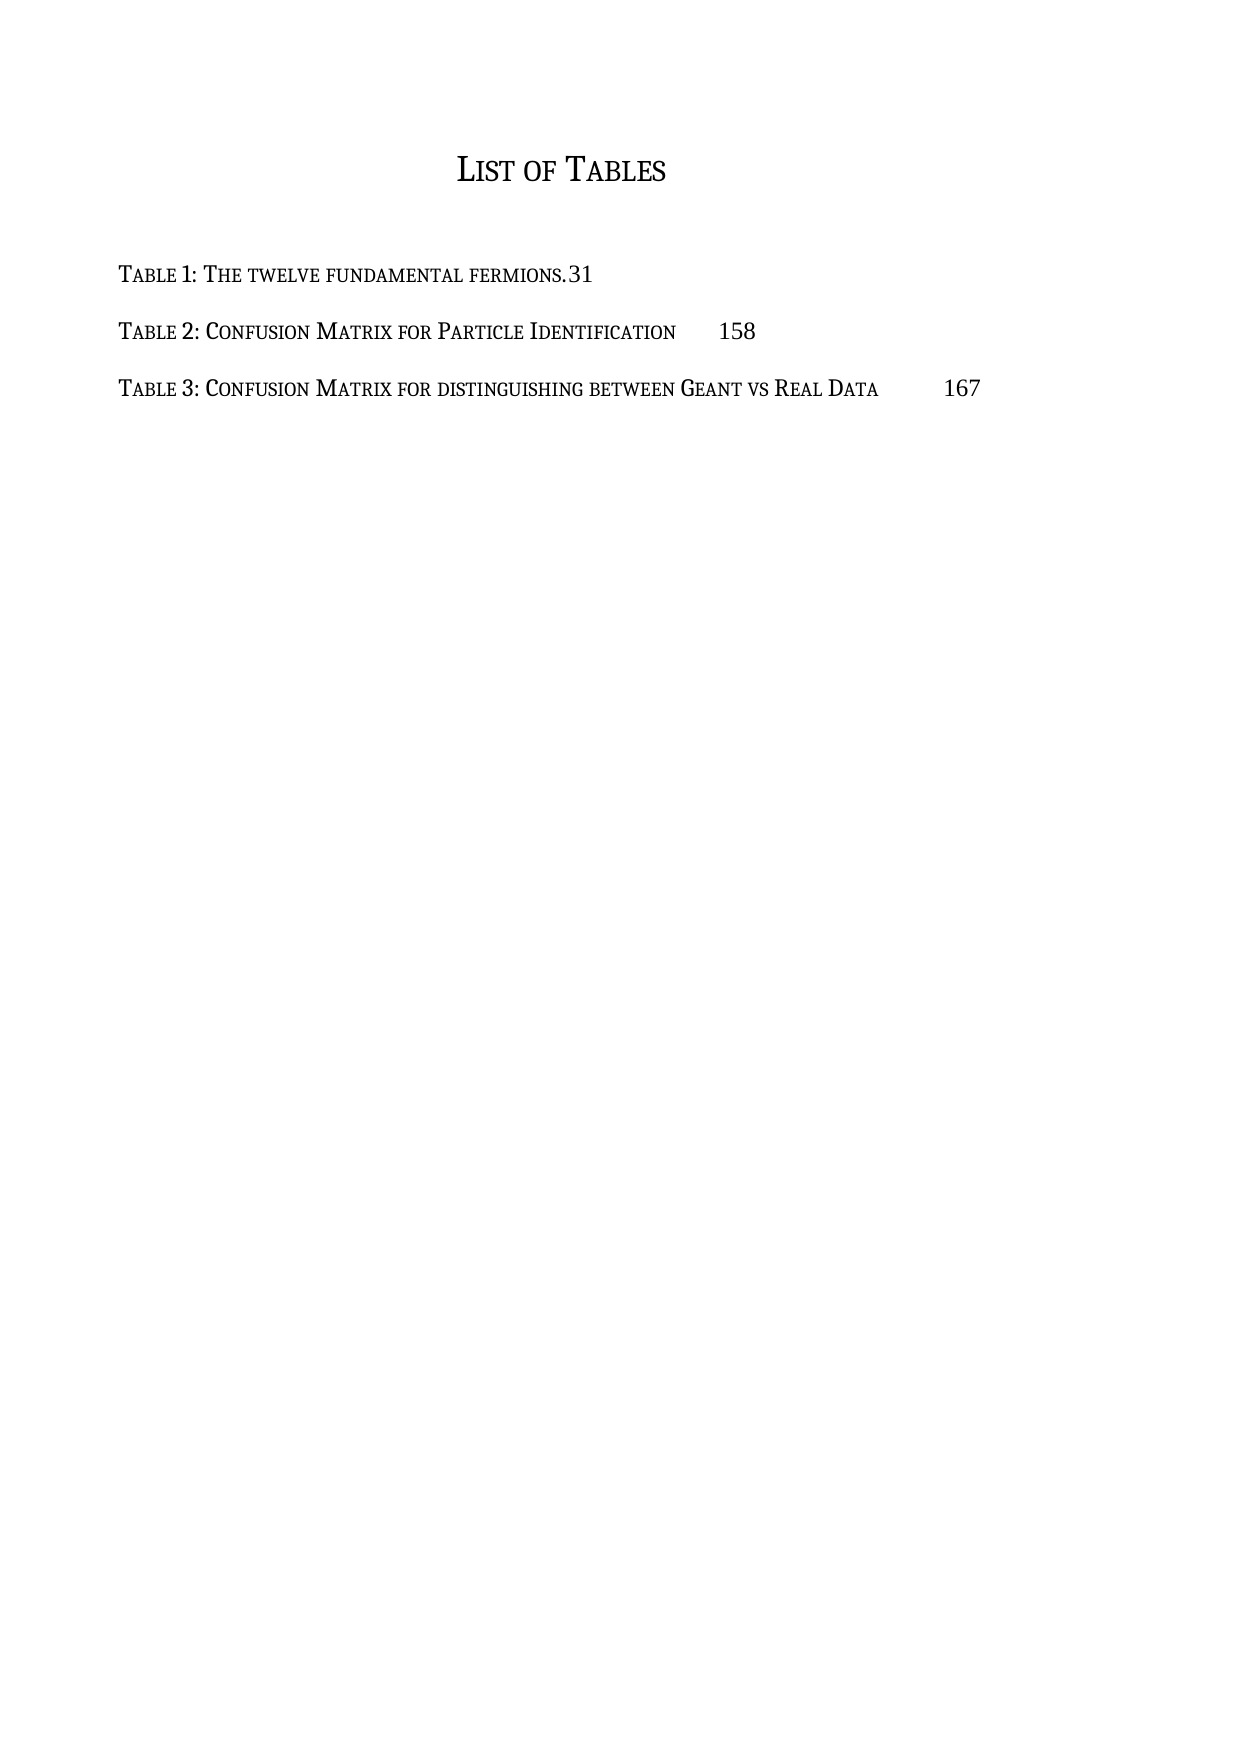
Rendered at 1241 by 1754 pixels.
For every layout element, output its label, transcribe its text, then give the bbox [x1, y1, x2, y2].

text Table 2: Confusion Matrix for Particle Identification 158 [118, 316, 1004, 346]
subtitle List of Tables [118, 148, 1004, 191]
text Table 3: Confusion Matrix for distinguishing between Geant vs Real Data 167 [118, 373, 1004, 402]
text Table 1: The twelve fundamental fermions. 31 [118, 259, 1004, 289]
